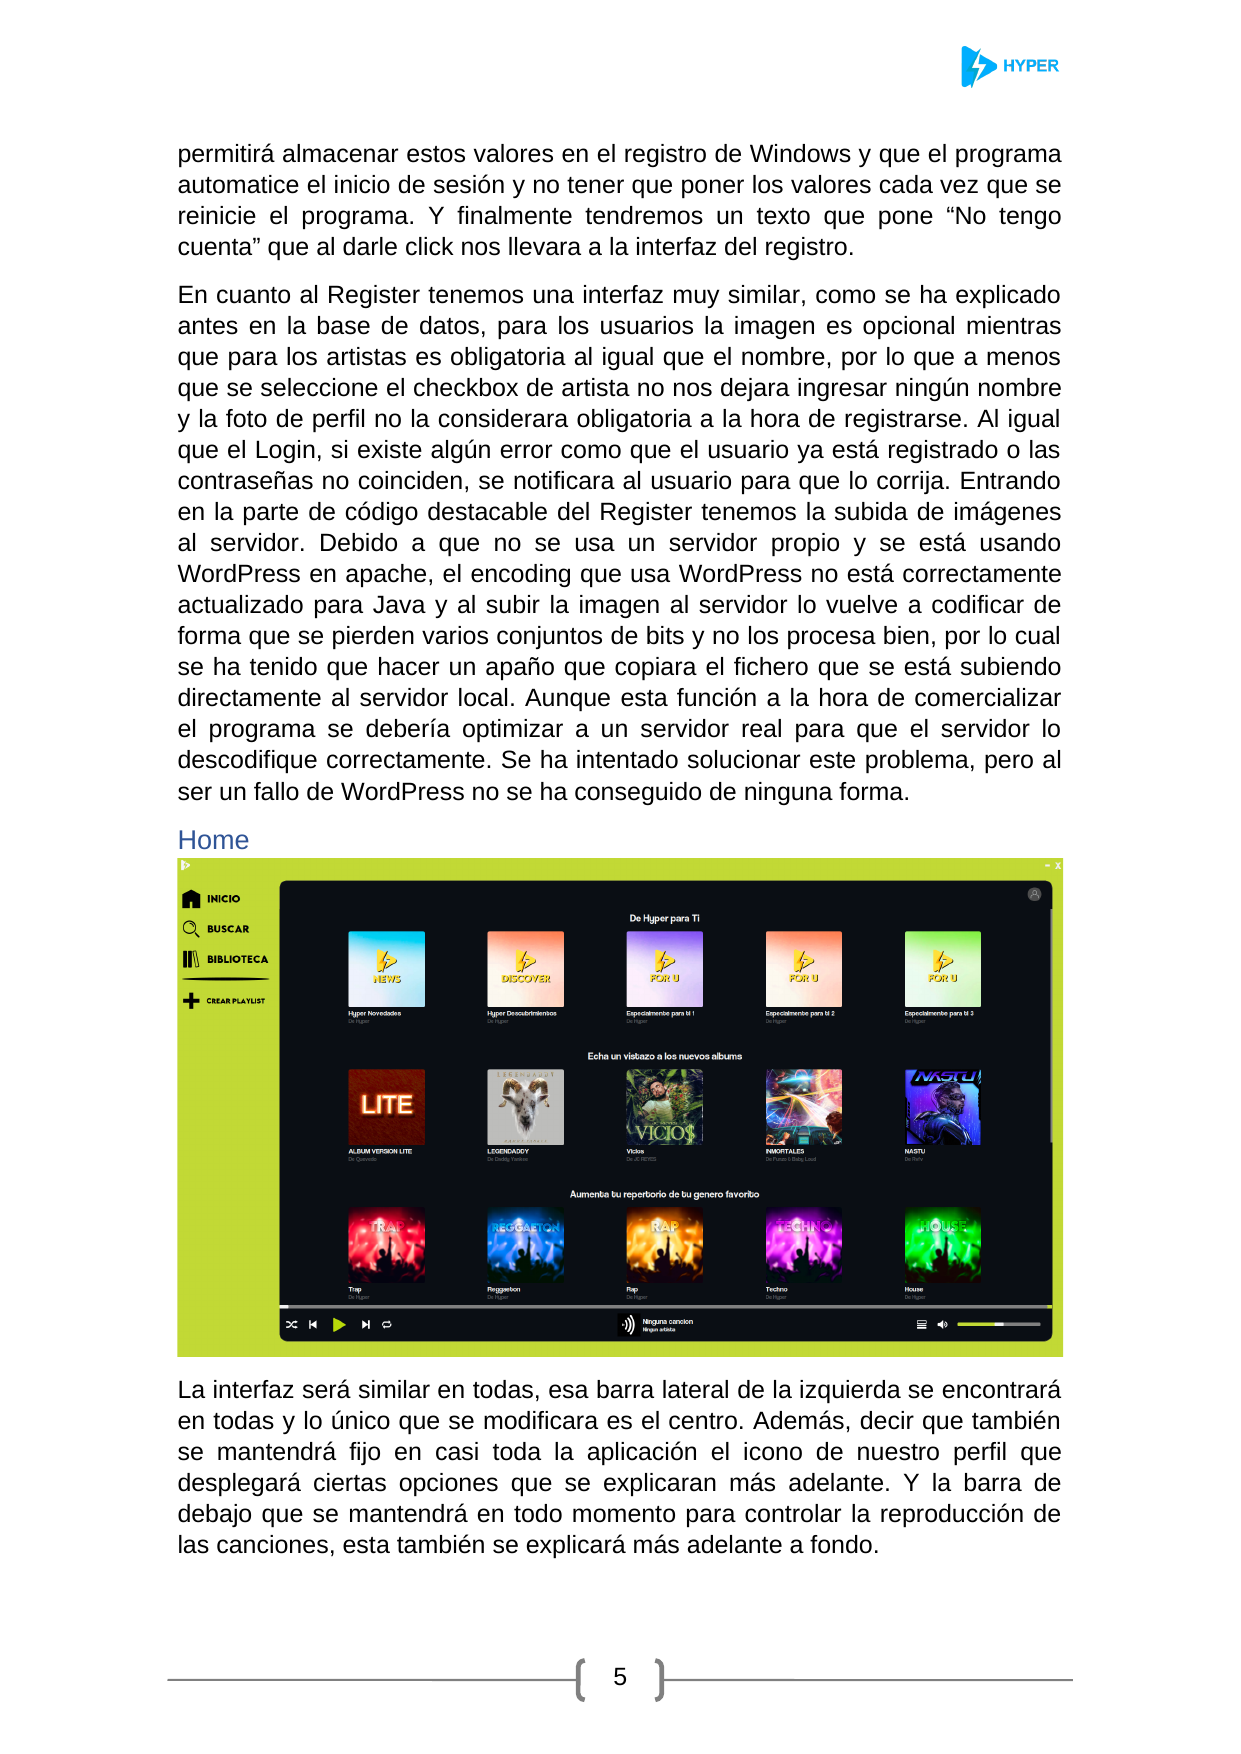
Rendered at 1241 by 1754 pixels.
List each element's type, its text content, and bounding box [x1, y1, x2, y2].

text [177, 139, 1063, 261]
picture [177, 858, 1064, 1357]
text La interfaz será similar en todas, esa barra lateral de la izquierda se encontrará en todas y lo único que se modificara es el centro. Además, decir que también se mantendrá fijo en casi toda la aplicación el icono de nuestro perfil que desplegará ciertas opciones que se explicaran más adelante. Y la barra de debajo que se mantendrá en todo momento para controlar la reproducción de las canciones, esta también se explicará más adelante a fondo. [177, 1375, 1063, 1559]
text En cuanto al Register tenemos una interfaz muy similar, como se ha explicado antes en la base de datos, para los usuarios la imagen es opcional mientras que para los artistas es obligatoria al igual que el nombre, por lo que a menos que se seleccione el checkbox de artista no nos dejara ingresar ningún nombre y la foto de perfil no la considerara obligatoria a la hora de registrarse. Al igual que el Login, si existe algún error como que el usuario ya está registrado o las contraseñas no coinciden, se notificara al usuario para que lo corrija. Entrando en la parte de código destacable del Register tenemos la subida de imágenes al servidor. Debido a que no se usa un servidor propio y se está usando WordPress en apache, el encoding que usa WordPress no está correctamente actualizado para Java y al subir la imagen al servidor lo vuelve a codificar de forma que se pierden varios conjuntos de bits y no los procesa bien, por lo cual se ha tenido que hacer un apaño que copiara el fichero que se está subiendo directamente al servidor local. Aunque esta función a la hora de comercializar el programa se debería optimizar a un servidor real para que el servidor lo descodifique correctamente. Se ha intentado solucionar este problema, pero al ser un fallo de WordPress no se ha conseguido de ninguna forma. [177, 280, 1063, 805]
subtitle Home [177, 824, 1063, 856]
picture [958, 14, 1064, 120]
